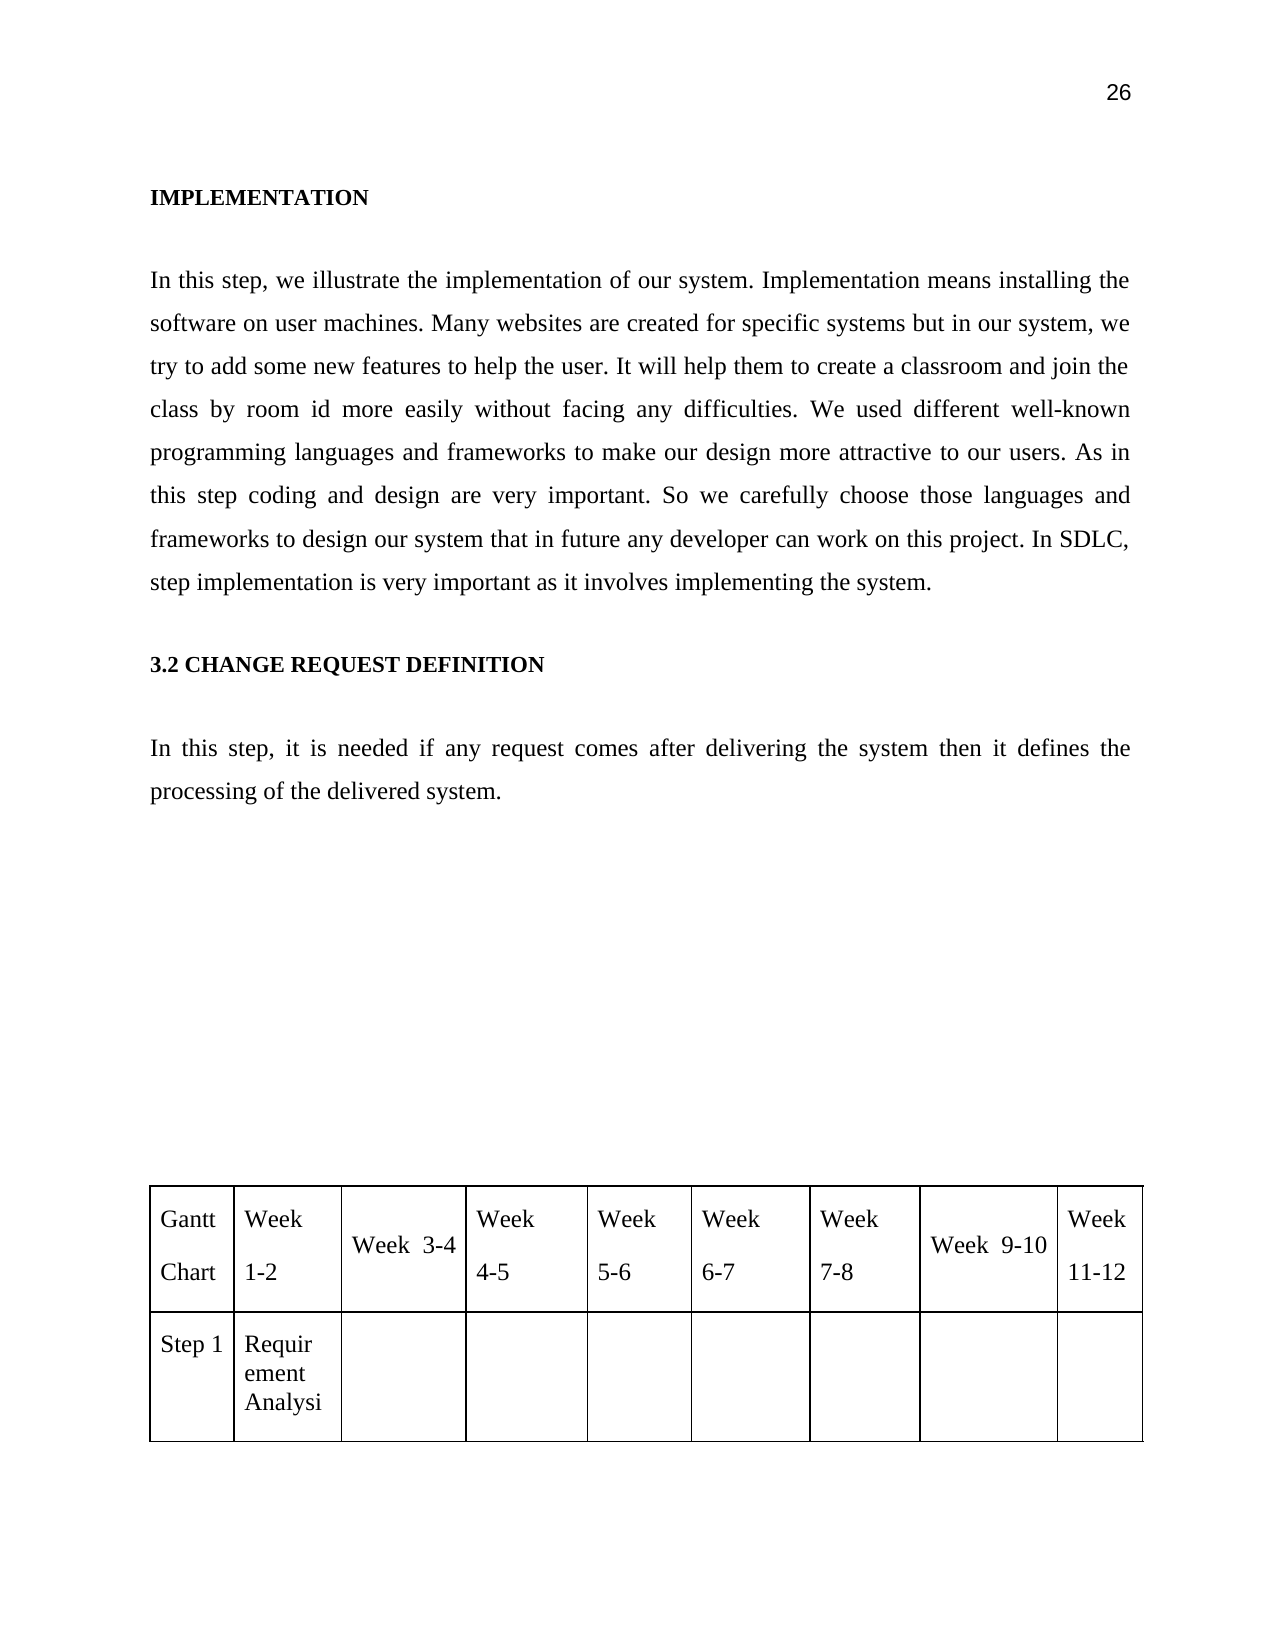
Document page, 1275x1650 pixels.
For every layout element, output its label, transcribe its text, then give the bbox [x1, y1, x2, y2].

table_cell [811, 1313, 919, 1441]
table_cell [1058, 1313, 1142, 1441]
table_header Week 4-5 [467, 1187, 587, 1311]
table_header Gantt Chart [151, 1187, 233, 1311]
table_header Week 11-12 [1058, 1187, 1142, 1311]
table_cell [235, 1313, 341, 1441]
text In this step, it is needed if any request comes after delivering the system then it defines the processing of the delivered system. [150, 733, 1131, 804]
table_cell [692, 1313, 809, 1441]
table_header Week 7-8 [811, 1187, 919, 1311]
list Implementation [150, 184, 1131, 210]
table_cell [588, 1313, 691, 1441]
table_header Week 6-7 [692, 1187, 809, 1311]
table_header Week 9-10 [921, 1187, 1057, 1311]
table_header Week 1-2 [235, 1187, 341, 1311]
table_cell Step 1 [151, 1313, 233, 1441]
table_header Week 3-4 [342, 1187, 465, 1311]
table_cell [467, 1313, 587, 1441]
table_header Week 5-6 [588, 1187, 691, 1311]
text In this step, we illustrate the implementation of our system. Implementation means installing the software on user machines. Many websites are created for specific systems but in our system, we try to add some new features to help the user. It will help them to create a classroom and join the class by room id more easily without facing any difficulties. We used different well-known programming languages and frameworks to make our design more attractive to our users. As in this step coding and design are very important. So we carefully choose those languages and frameworks to design our system that in future any developer can work on this project. In SDLC, step implementation is very important as it involves implementing the system. [150, 265, 1131, 596]
table_cell [342, 1313, 465, 1441]
list 3.2 Change Request Definition [150, 652, 1131, 678]
table_cell [921, 1313, 1057, 1441]
